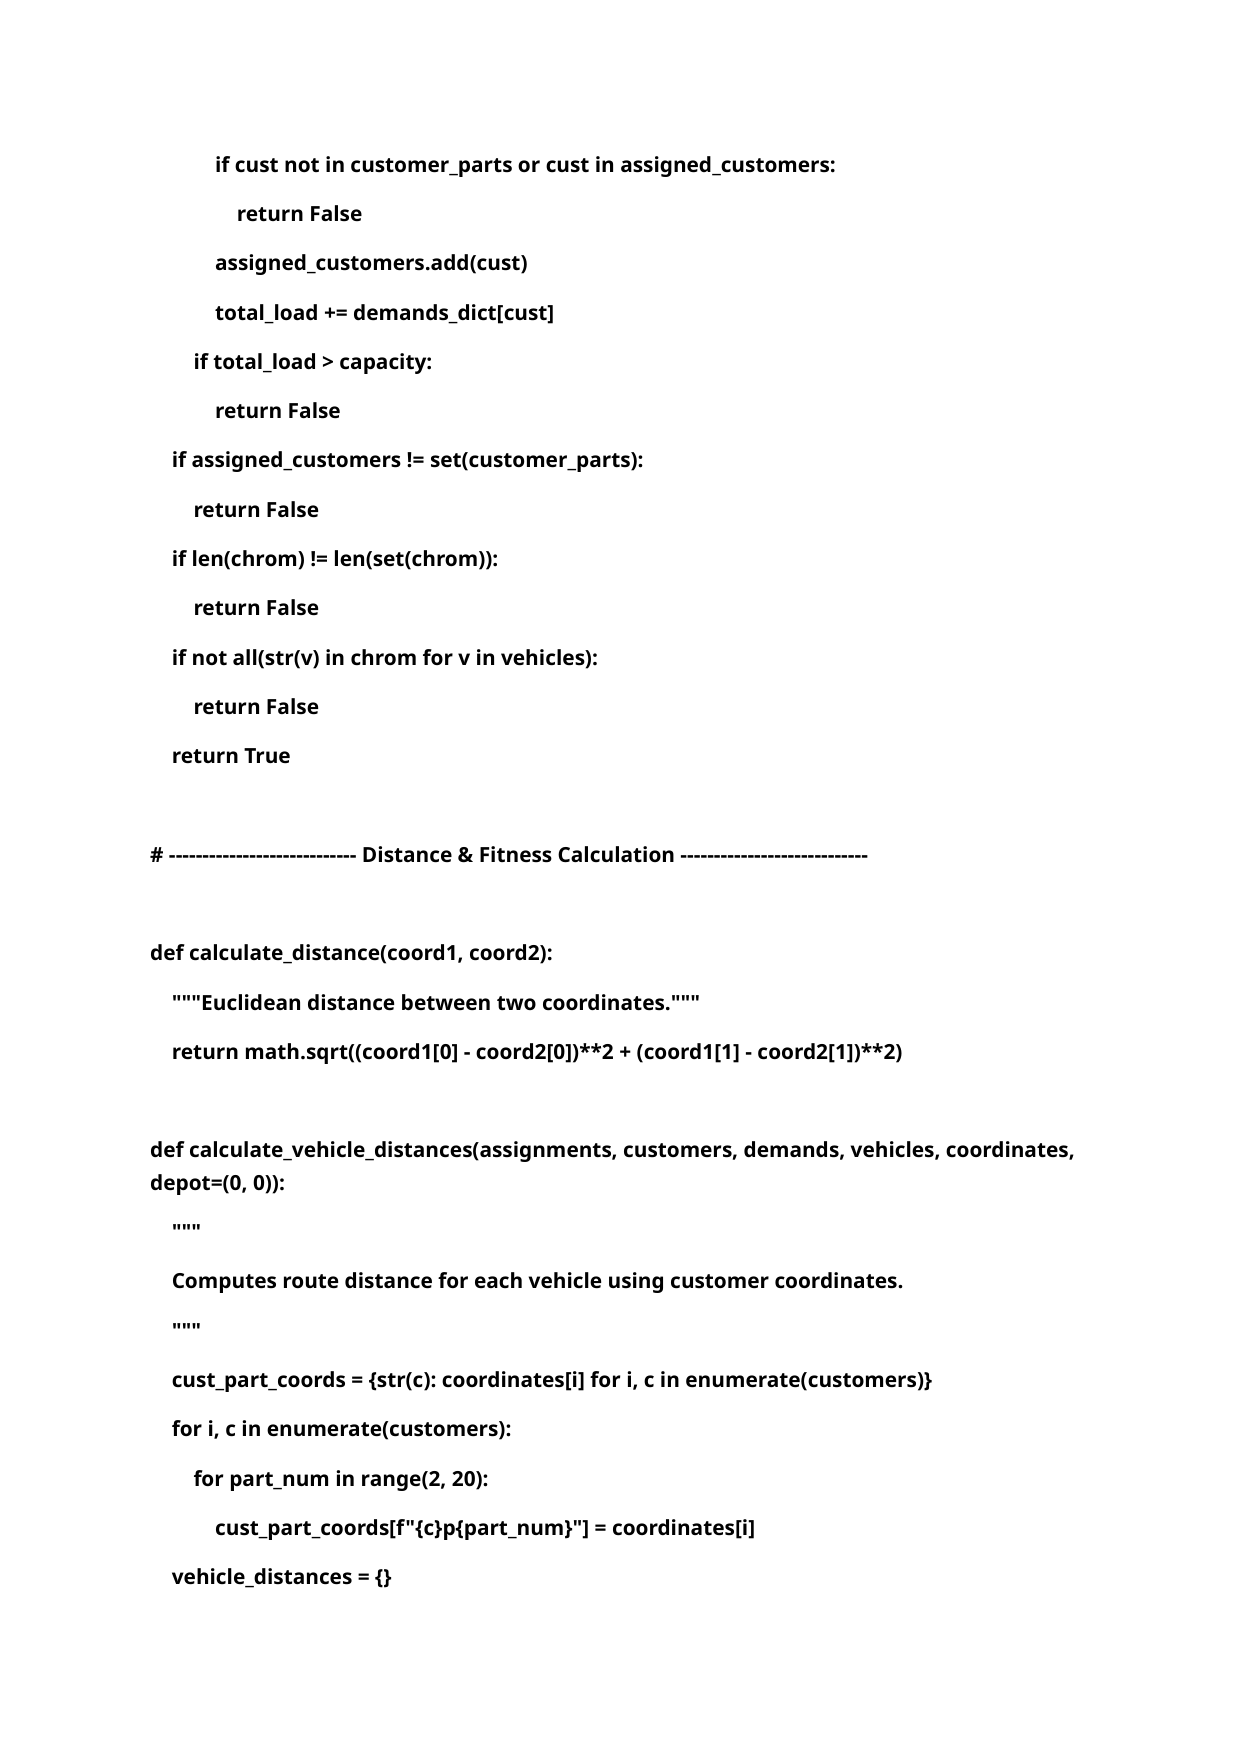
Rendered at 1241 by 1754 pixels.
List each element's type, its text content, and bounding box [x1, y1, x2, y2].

text for part_num in range(2, 20): [150, 1464, 1090, 1492]
text for i, c in enumerate(customers): [150, 1414, 1090, 1443]
text if total_load > capacity: [150, 347, 1090, 376]
text """ [150, 1217, 1090, 1246]
text return True [150, 741, 1090, 770]
text if assigned_customers != set(customer_parts): [150, 446, 1090, 474]
text """ [150, 1316, 1090, 1344]
text return False [150, 495, 1090, 523]
text if not all(str(v) in chrom for v in vehicles): [150, 643, 1090, 671]
text cust_part_coords = {str(c): coordinates[i] for i, c in enumerate(customers)} [150, 1365, 1090, 1393]
text """Euclidean distance between two coordinates.""" [150, 988, 1090, 1016]
text def calculate_vehicle_distances(assignments, customers, demands, vehicles, coordinates, depot=(0, 0)): [150, 1135, 1090, 1196]
text assigned_customers.add(cust) [150, 248, 1090, 277]
text # ---------------------------- Distance & Fitness Calculation ---------------------------- [150, 840, 1090, 868]
text return math.sqrt((coord1[0] - coord2[0])**2 + (coord1[1] - coord2[1])**2) [150, 1037, 1090, 1065]
text if cust not in customer_parts or cust in assigned_customers: [150, 150, 1090, 178]
text total_load += demands_dict[cust] [150, 298, 1090, 326]
text return False [150, 593, 1090, 622]
text return False [150, 199, 1090, 228]
text if len(chrom) != len(set(chrom)): [150, 544, 1090, 573]
text vehicle_distances = {} [150, 1562, 1090, 1591]
text return False [150, 692, 1090, 720]
text cust_part_coords[f"{c}p{part_num}"] = coordinates[i] [150, 1513, 1090, 1541]
text def calculate_distance(coord1, coord2): [150, 938, 1090, 967]
text return False [150, 396, 1090, 425]
text Computes route distance for each vehicle using customer coordinates. [150, 1267, 1090, 1295]
